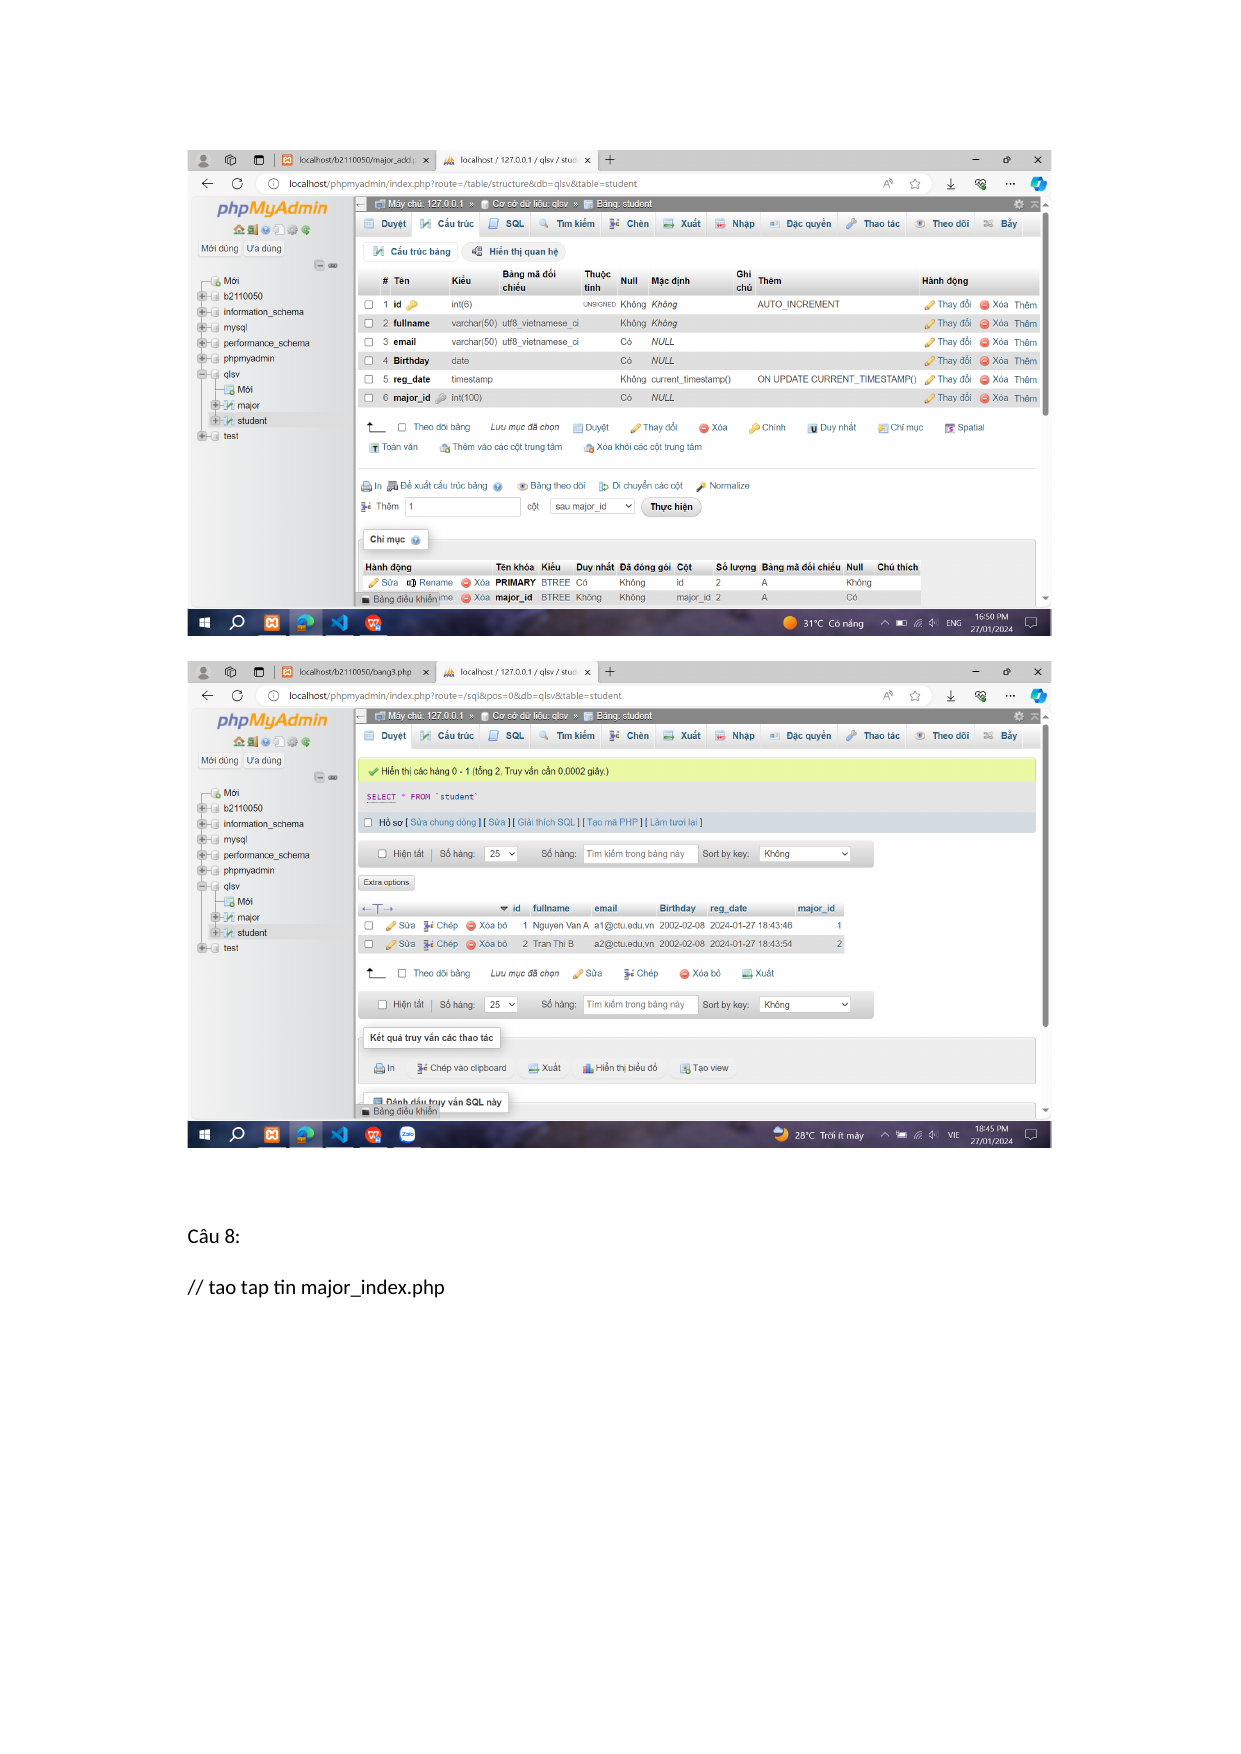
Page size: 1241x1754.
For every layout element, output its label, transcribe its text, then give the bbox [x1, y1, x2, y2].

text // tao tap tin major_index.php [187, 1274, 1053, 1300]
text Câu 8: [187, 1224, 1053, 1249]
picture [187, 150, 1052, 636]
picture [187, 661, 1052, 1148]
